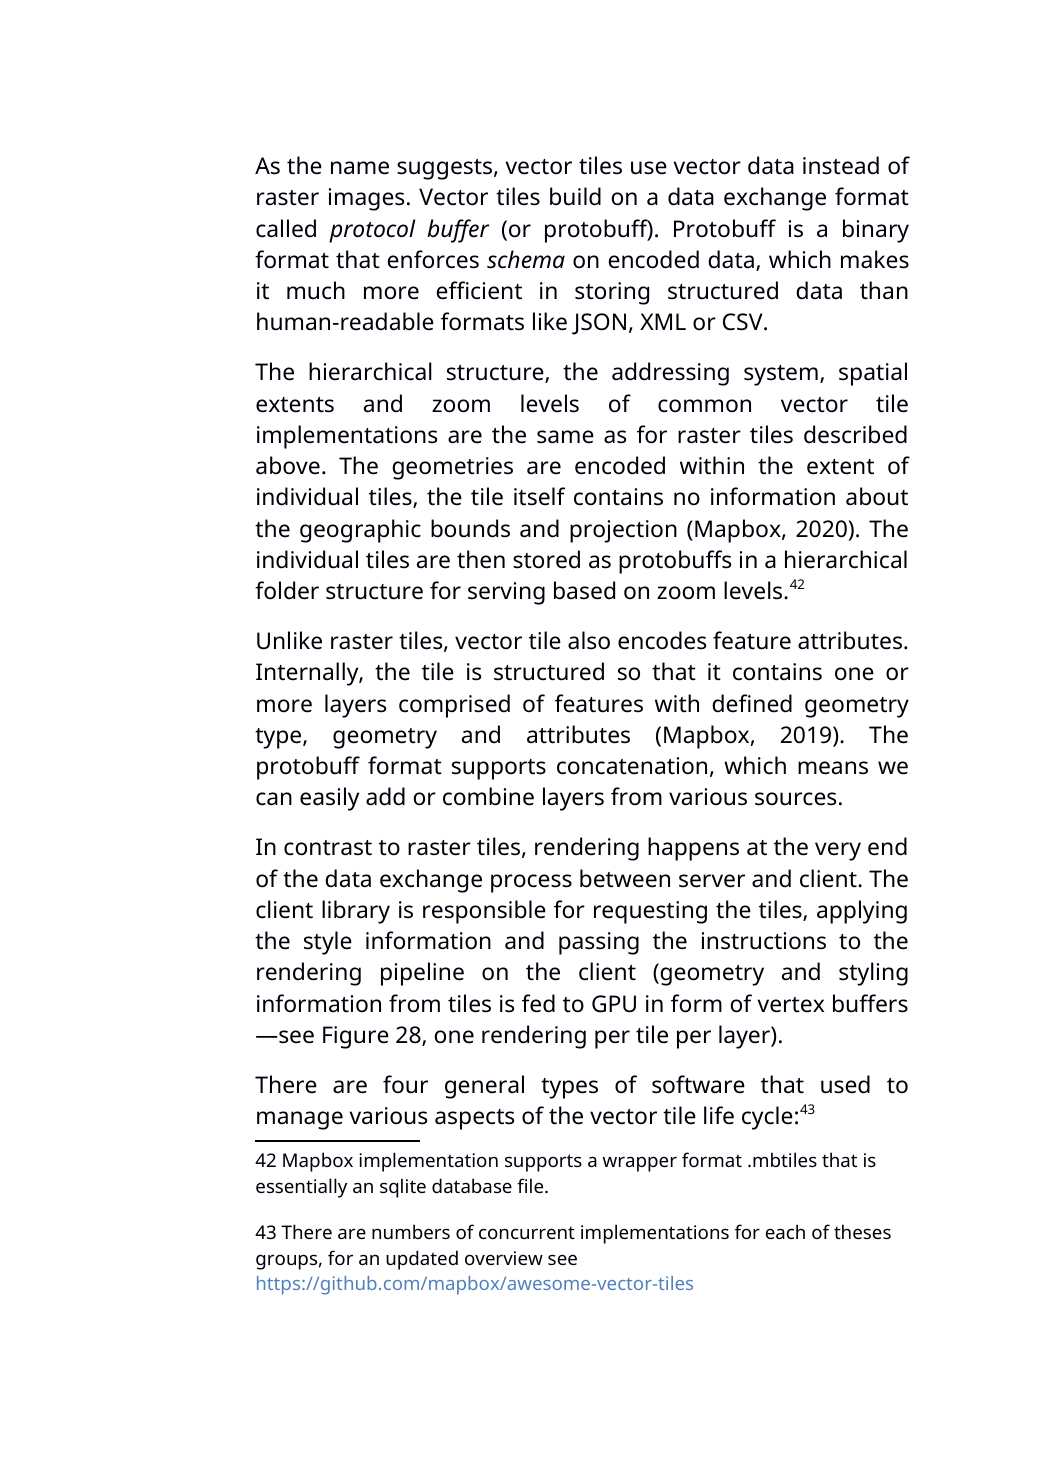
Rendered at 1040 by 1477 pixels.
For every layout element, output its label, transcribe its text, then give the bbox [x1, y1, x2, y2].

text As the name suggests, vector tiles use vector data instead of raster images. Vector tiles build on a data exchange format called protocol buffer (or protobuff). Protobuff is a binary format that enforces schema on encoded data, which makes it much more efficient in storing structured data than human-readable formats like JSON, XML or CSV. [255, 150, 910, 337]
text Unlike raster tiles, vector tile also encodes feature attributes. Internally, the tile is structured so that it contains one or more layers comprised of features with defined geometry type, geometry and attributes (Mapbox, 2019). The protobuff format supports concatenation, which means we can easily add or combine layers from various sources. [255, 625, 910, 812]
text In contrast to raster tiles, rendering happens at the very end of the data exchange process between server and client. The client library is responsible for requesting the tiles, applying the style information and passing the instructions to the rendering pipeline on the client (geometry and styling information from tiles is fed to GPU in form of vertex buffers—see Figure 28, one rendering per tile per layer). [255, 831, 910, 1050]
text There are four general types of software that used to manage various aspects of the vector tile life cycle: [255, 1069, 910, 1131]
text The hierarchical structure, the addressing system, spatial extents and zoom levels of common vector tile implementations are the same as for raster tiles described above. The geometries are encoded within the extent of individual tiles, the tile itself contains no information about the geographic bounds and projection (Mapbox, 2020). The individual tiles are then stored as protobuffs in a hierarchical folder structure for serving based on zoom levels. [255, 356, 910, 606]
